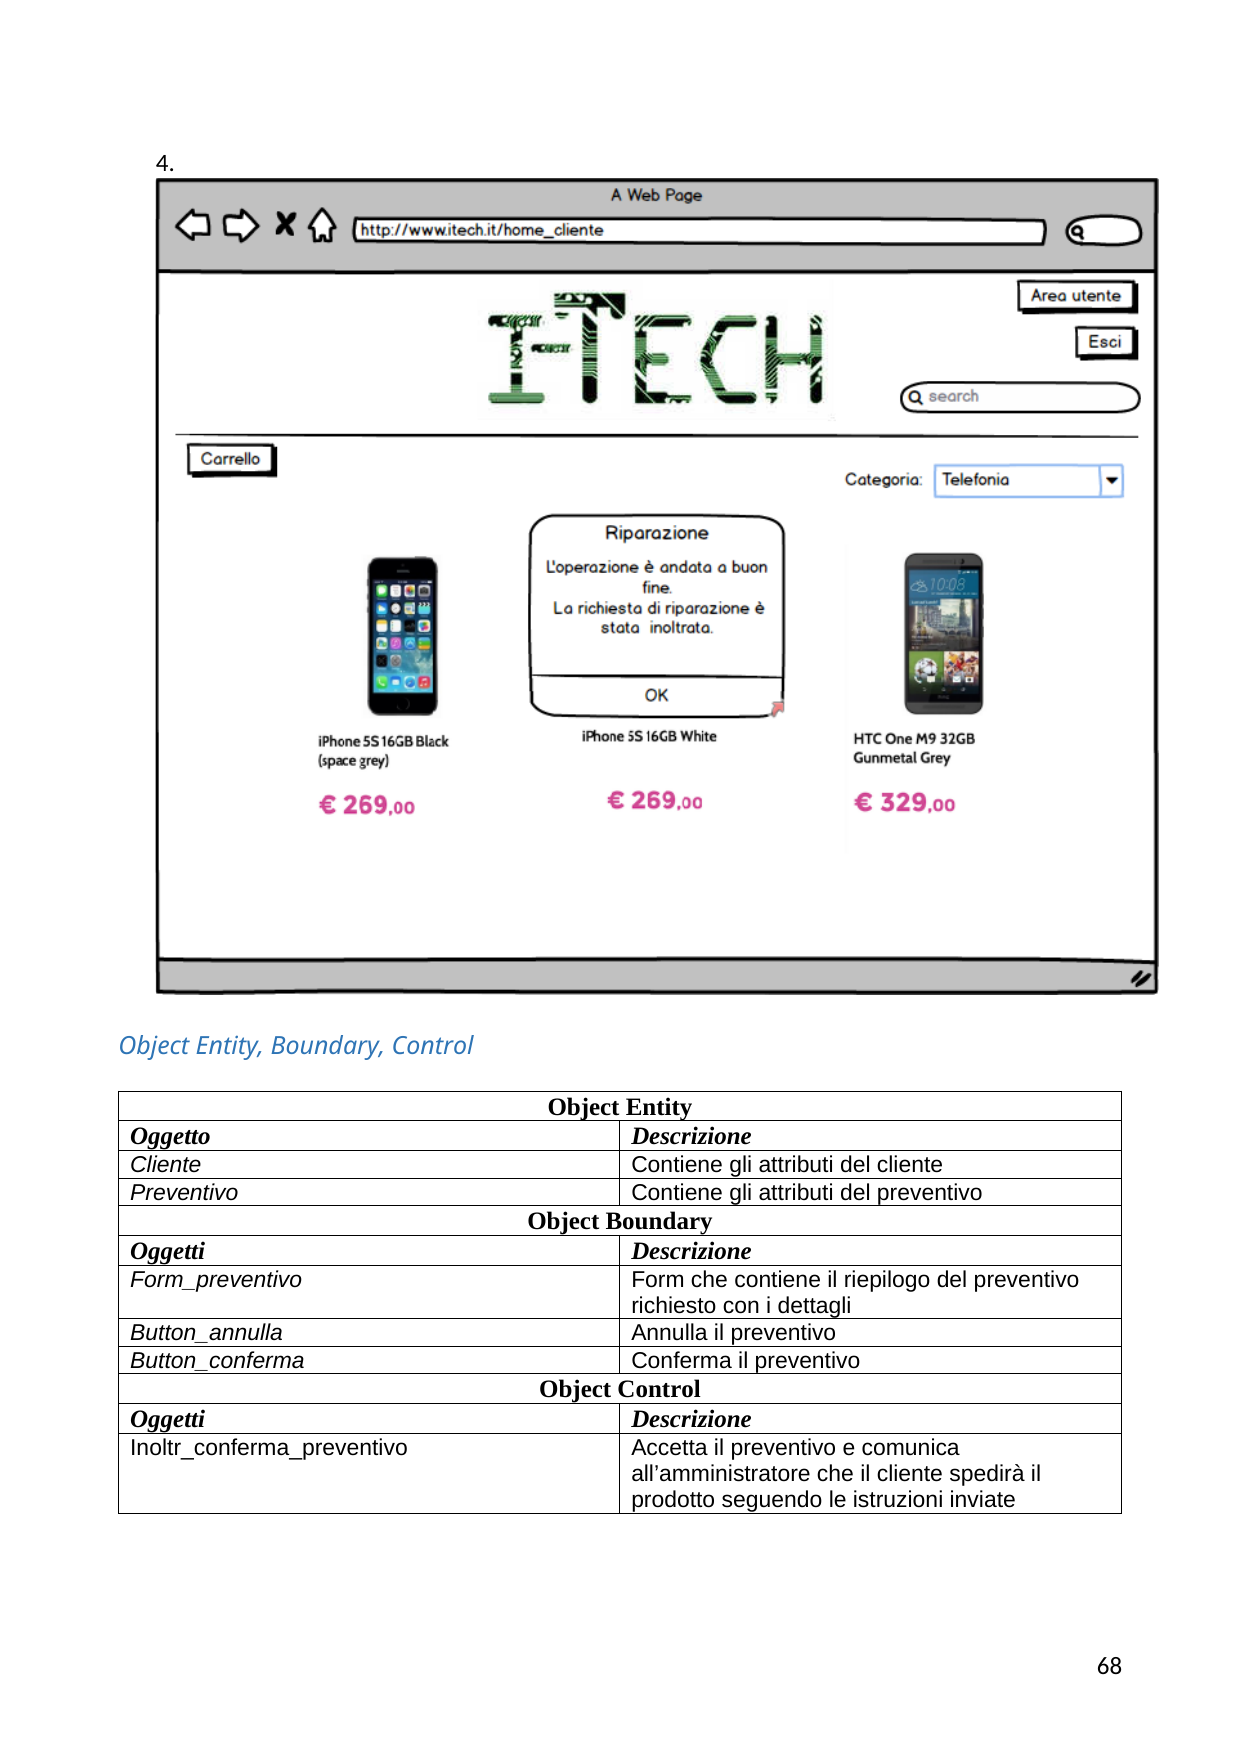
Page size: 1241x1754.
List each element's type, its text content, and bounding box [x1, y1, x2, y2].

table_cell Object Boundary [119, 1206, 1121, 1235]
picture [155, 178, 1159, 995]
table_cell Annulla il preventivo [620, 1319, 1121, 1346]
table_cell Oggetti [119, 1236, 619, 1264]
table_cell Oggetto [119, 1121, 619, 1150]
table_cell Descrizione [620, 1121, 1121, 1150]
table_cell Conferma il preventivo [620, 1347, 1121, 1373]
table_cell Contiene gli attributi del preventivo [620, 1179, 1121, 1205]
table_cell Contiene gli attributi del cliente [620, 1151, 1121, 1178]
table_cell Inoltr_conferma_preventivo [119, 1434, 619, 1513]
table_cell Cliente [119, 1151, 619, 1178]
table_cell Preventivo [119, 1179, 619, 1205]
table_cell Object Control [119, 1374, 1121, 1403]
table_cell Button_conferma [119, 1347, 619, 1373]
table_cell Button_annulla [119, 1319, 619, 1346]
table_cell Form che contiene il riepilogo del preventivo richiesto con i dettagli [620, 1266, 1121, 1318]
table_cell Accetta il preventivo e comunica all’amministratore che il cliente spedirà il prodotto seguendo le istruzioni inviate [620, 1434, 1121, 1513]
table_cell Descrizione [620, 1404, 1121, 1433]
subtitle Object Entity, Boundary, Control [118, 1028, 1122, 1062]
table_cell Descrizione [620, 1236, 1121, 1264]
table_cell Form_preventivo [119, 1266, 619, 1318]
table_cell Oggetti [119, 1404, 619, 1433]
table_header Object Entity [119, 1092, 1121, 1120]
